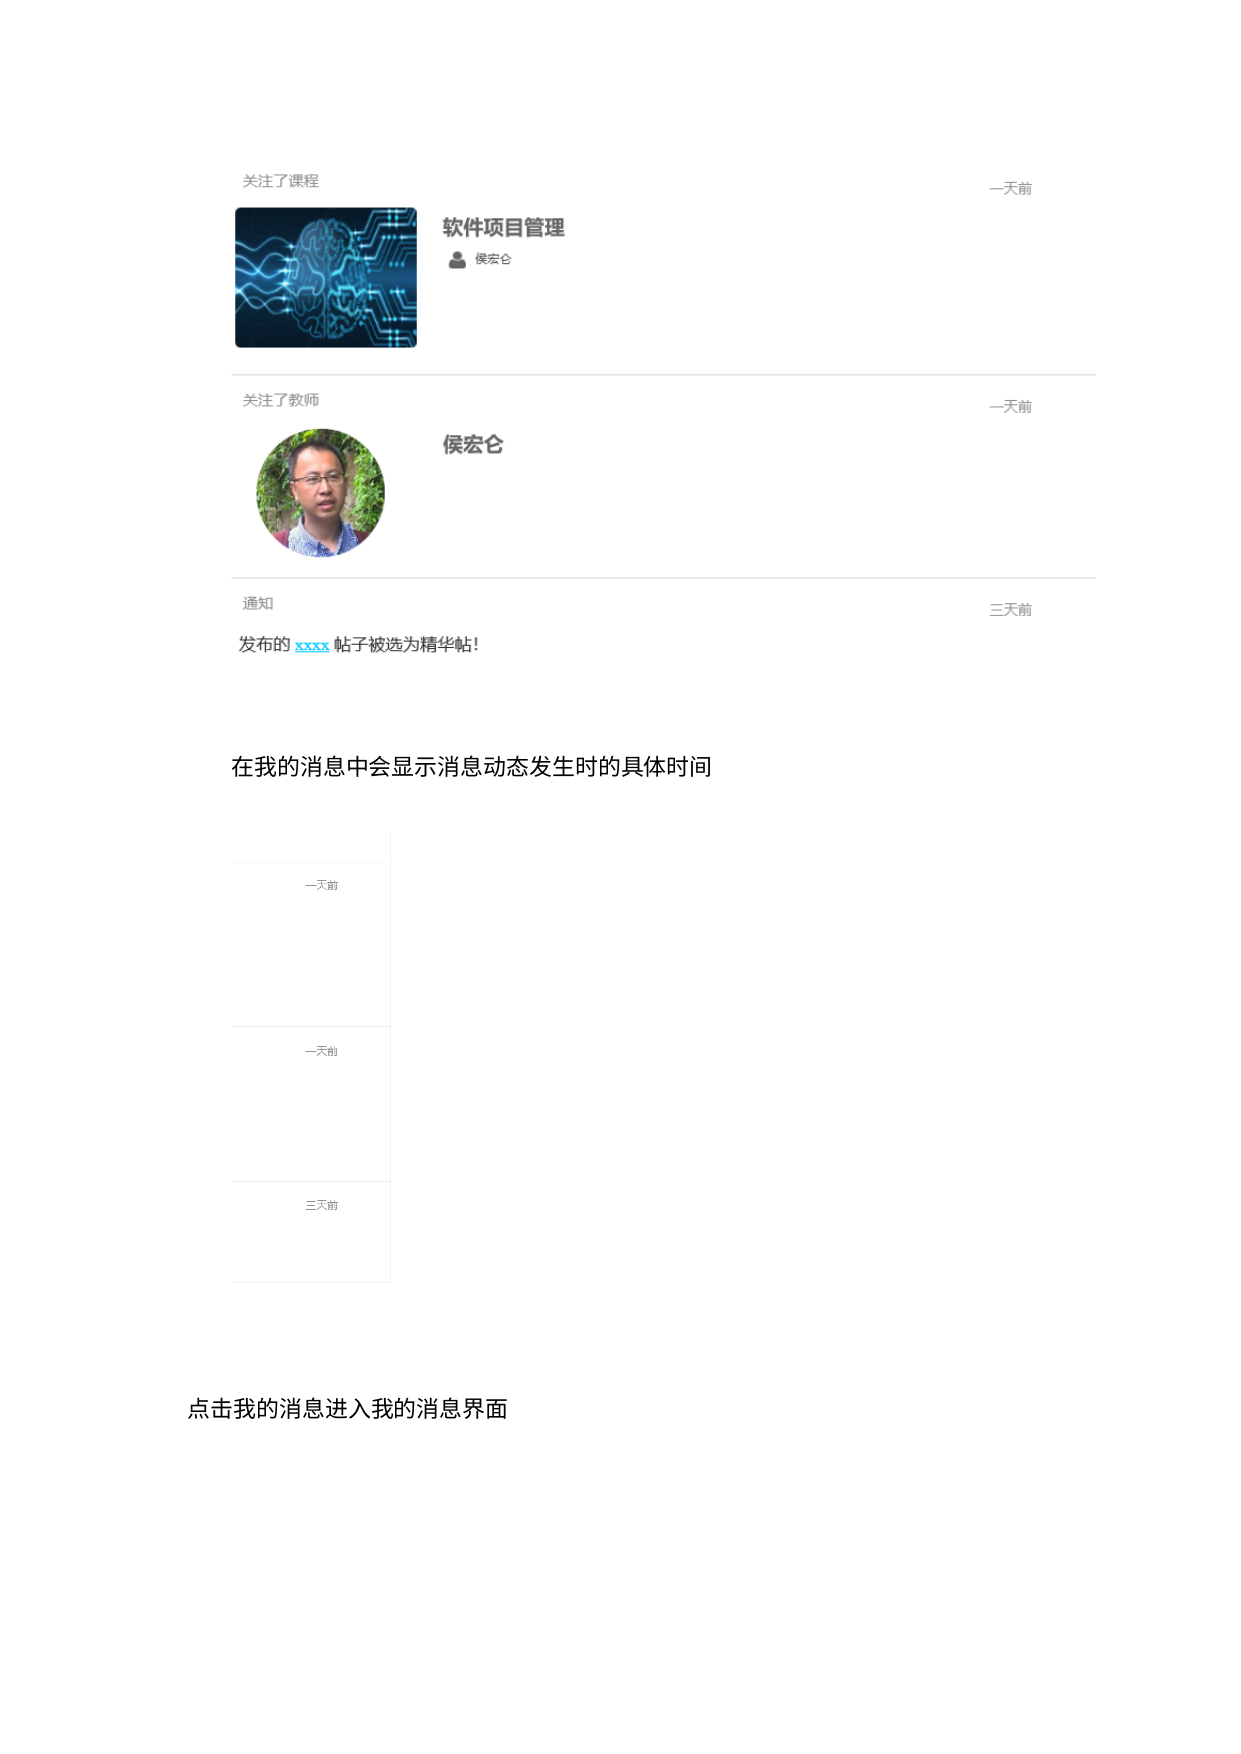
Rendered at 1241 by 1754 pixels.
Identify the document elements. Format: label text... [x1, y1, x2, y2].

picture [231, 832, 413, 1290]
text 点击我的消息进入我的消息界面 [187, 1375, 1053, 1440]
text 在我的消息中会显示消息动态发生时的具体时间 [187, 733, 1053, 798]
picture [231, 168, 1096, 709]
